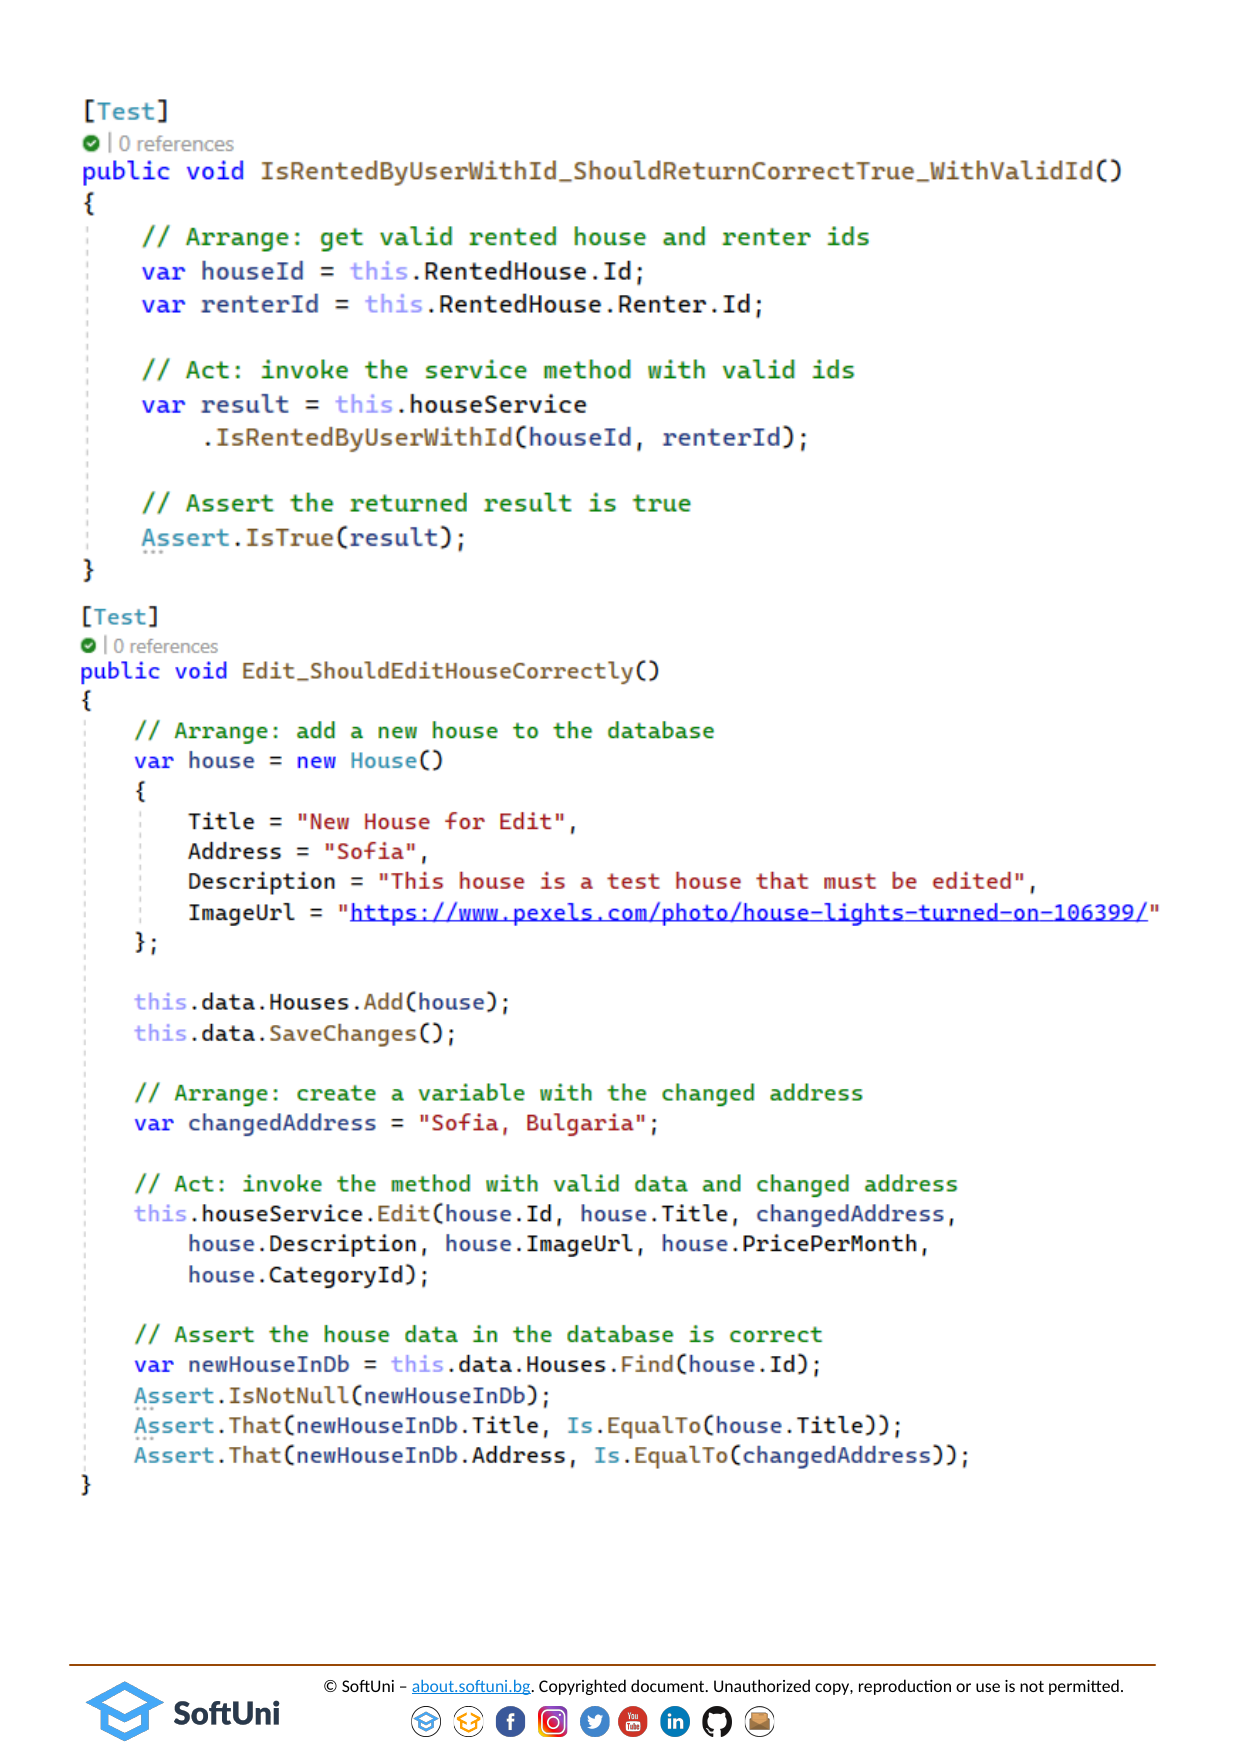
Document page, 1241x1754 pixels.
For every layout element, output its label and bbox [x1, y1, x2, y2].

picture [76, 95, 1127, 587]
picture [580, 1706, 610, 1737]
picture [538, 1706, 568, 1737]
picture [681, 1706, 690, 1715]
picture [674, 1719, 683, 1728]
picture [702, 1706, 732, 1737]
picture [76, 602, 1164, 1500]
picture [660, 1706, 669, 1715]
picture [660, 1728, 669, 1737]
picture [411, 1706, 441, 1737]
picture [681, 1728, 690, 1737]
picture [453, 1706, 484, 1737]
picture [495, 1706, 526, 1737]
picture [79, 1675, 286, 1747]
picture [618, 1706, 648, 1737]
picture [744, 1706, 775, 1737]
